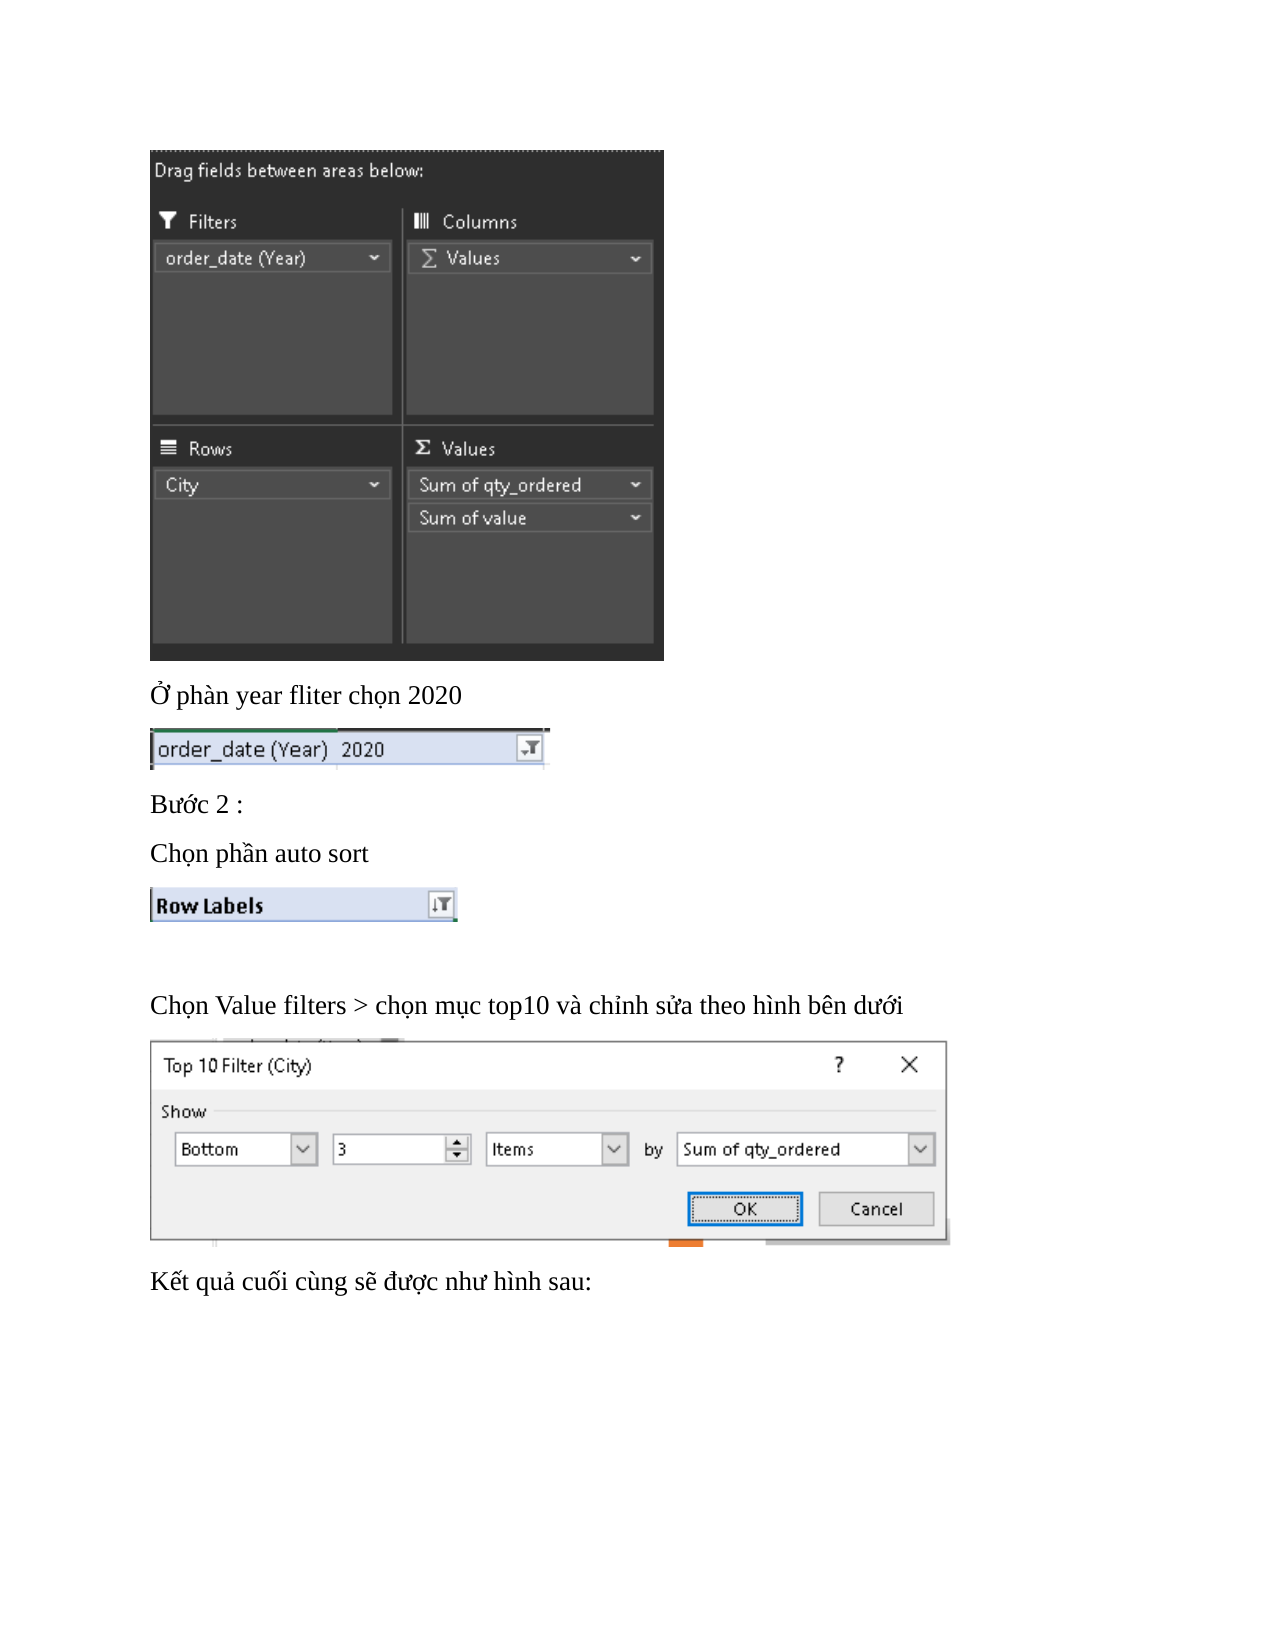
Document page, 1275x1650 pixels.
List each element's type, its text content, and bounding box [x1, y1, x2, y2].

picture [150, 887, 458, 922]
text Kết quả cuối cùng sẽ được như hình sau: [150, 1265, 1125, 1296]
picture [150, 150, 664, 661]
picture [150, 1038, 952, 1247]
text Bước 2 : [150, 788, 1125, 819]
text Chọn phần auto sort [150, 837, 1125, 868]
text Ở phàn year fliter chọn 2020 [150, 679, 1125, 710]
picture [150, 728, 550, 770]
text Chọn Value filters > chọn mục top10 và chỉnh sửa theo hình bên dưới [150, 989, 1125, 1020]
